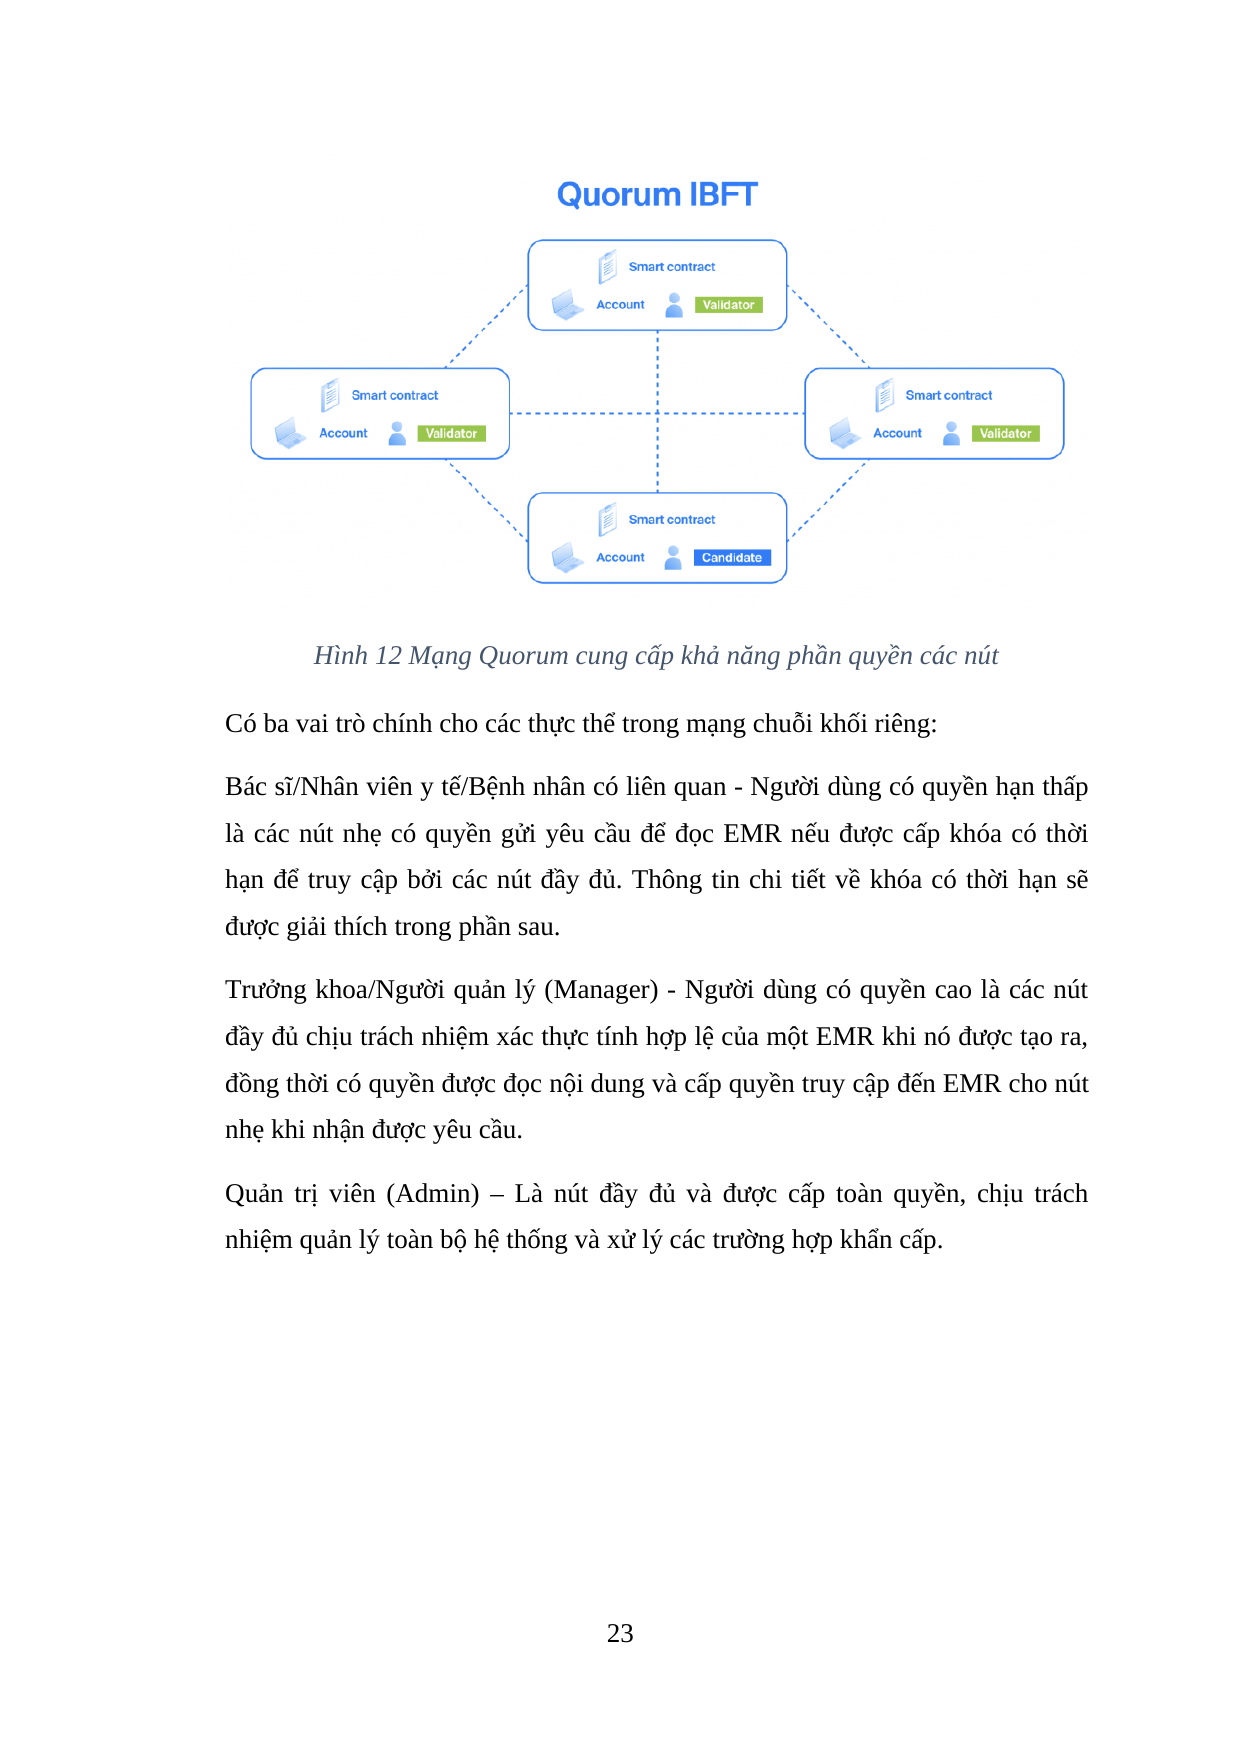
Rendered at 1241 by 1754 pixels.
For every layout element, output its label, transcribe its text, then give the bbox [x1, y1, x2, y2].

text Quản trị viên (Admin) – Là nút đầy đủ và được cấp toàn quyền, chịu trách nhiệm quản lý toàn bộ hệ thống và xử lý các trường hợp khẩn cấp. [225, 1177, 1090, 1255]
text Trưởng khoa/Người quản lý (Manager) - Người dùng có quyền cao là các nút đầy đủ chịu trách nhiệm xác thực tính hợp lệ của một EMR khi nó được tạo ra, đồng thời có quyền được đọc nội dung và cấp quyền truy cập đến EMR cho nút nhẹ khi nhận được yêu cầu. [225, 973, 1090, 1145]
text Có ba vai trò chính cho các thực thể trong mạng chuỗi khối riêng: [150, 707, 1090, 738]
picture [225, 150, 1088, 608]
text Bác sĩ/Nhân viên y tế/Bệnh nhân có liên quan - Người dùng có quyền hạn thấp là các nút nhẹ có quyền gửi yêu cầu để đọc EMR nếu được cấp khóa có thời hạn để truy cập bởi các nút đầy đủ. Thông tin chi tiết về khóa có thời hạn sẽ được giải thích trong phần sau. [225, 770, 1090, 941]
